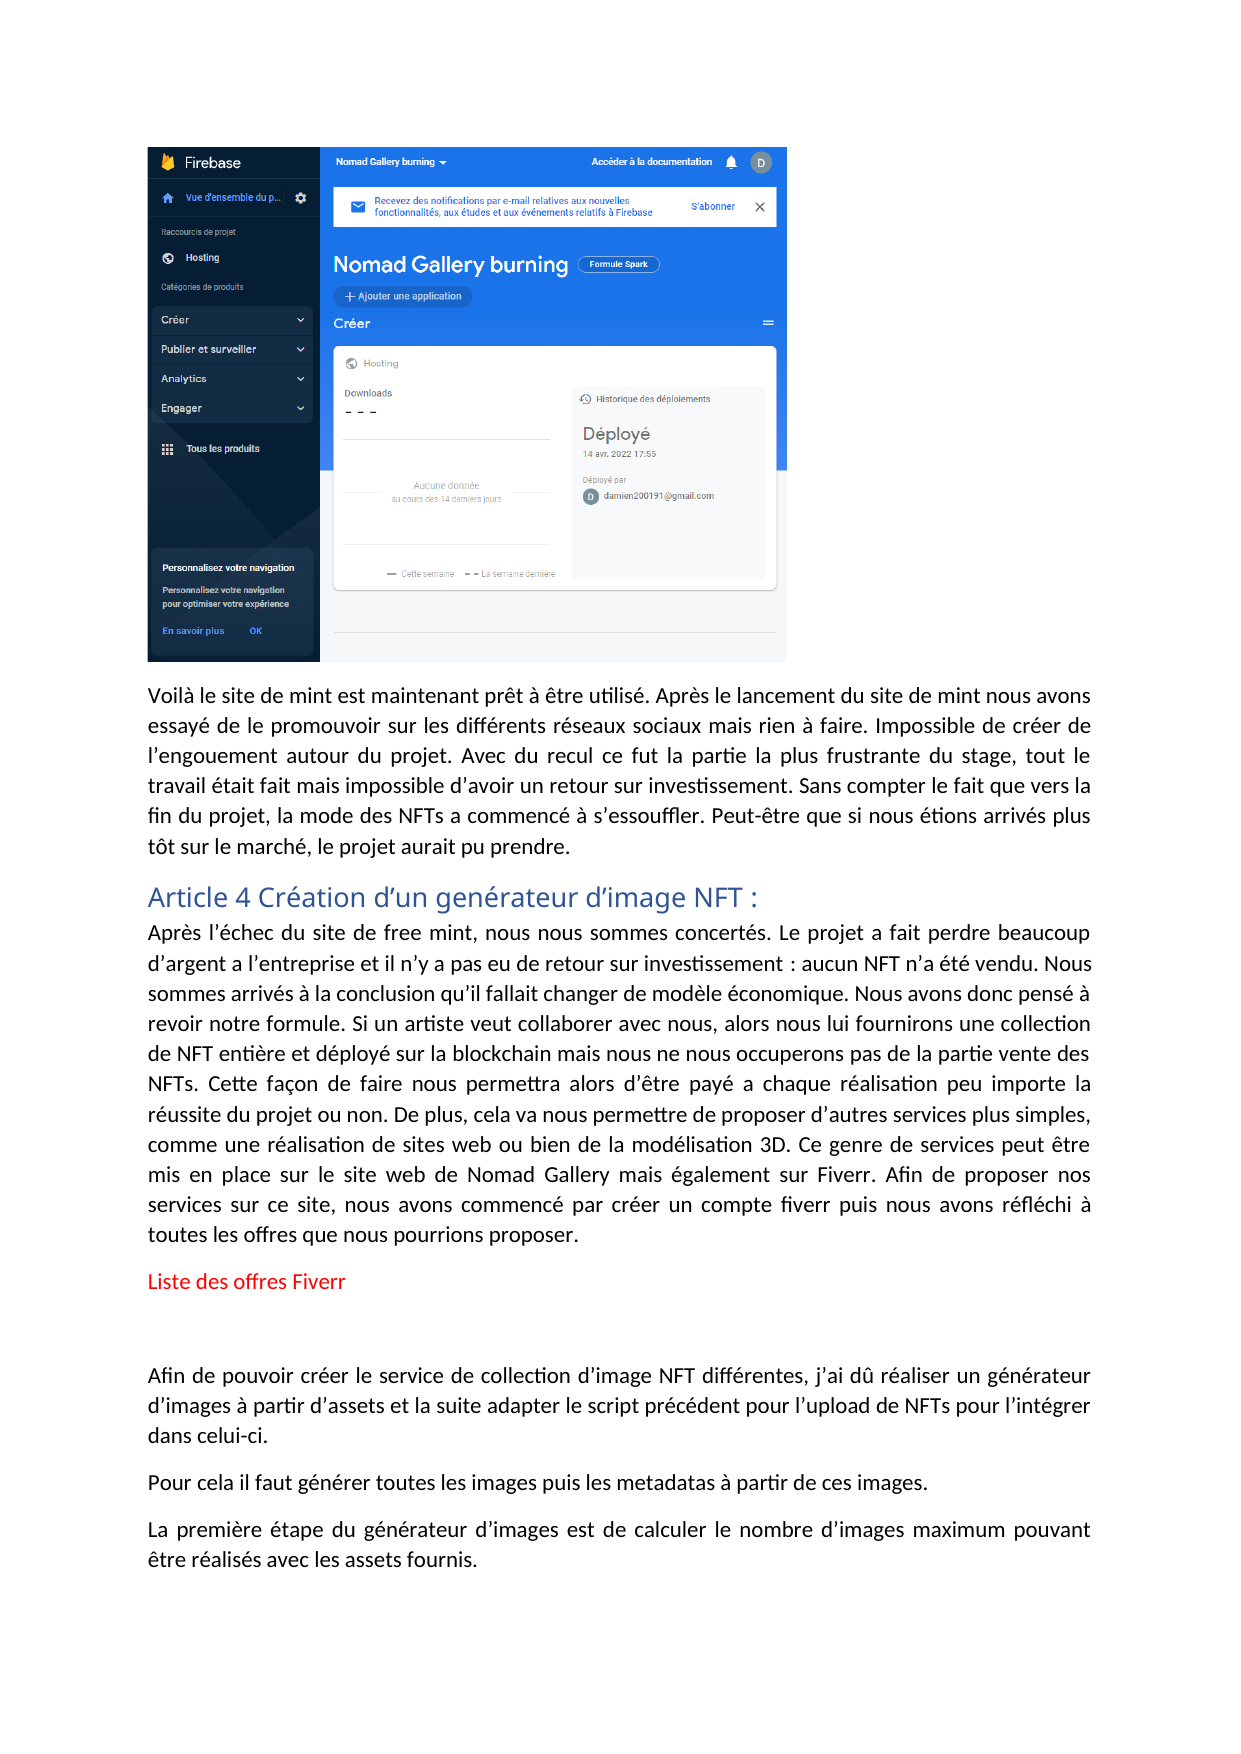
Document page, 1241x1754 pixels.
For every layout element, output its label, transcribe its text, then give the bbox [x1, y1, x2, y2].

subtitle Article 4 Création d’un genérateur d’image NFT : [148, 879, 1093, 916]
text Liste des offres Fiverr [148, 1267, 1093, 1295]
text Voilà le site de mint est maintenant prêt à être utilisé. Après le lancement du site de mint nous avons essayé de le promouvoir sur les différents réseaux sociaux mais rien à faire. Impossible de créer de l’engouement autour du projet. Avec du recul ce fut la partie la plus frustrante du stage, tout le travail était fait mais impossible d’avoir un retour sur investissement. Sans compter le fait que vers la fin du projet, la mode des NFTs a commencé à s’essouffler. Peut-être que si nous étions arrivés plus tôt sur le marché, le projet aurait pu prendre. [148, 681, 1093, 860]
text Afin de pouvoir créer le service de collection d’image NFT différentes, j’ai dû réaliser un générateur d’images à partir d’assets et la suite adapter le script précédent pour l’upload de NFTs pour l’intégrer dans celui-ci. [148, 1361, 1093, 1449]
text Pour cela il faut générer toutes les images puis les metadatas à partir de ces images. [148, 1468, 1093, 1496]
picture [147, 147, 787, 662]
text Après l’échec du site de free mint, nous nous sommes concertés. Le projet a fait perdre beaucoup d’argent a l’entreprise et il n’y a pas eu de retour sur investissement : aucun NFT n’a été vendu. Nous sommes arrivés à la conclusion qu’il fallait changer de modèle économique. Nous avons donc pensé à revoir notre formule. Si un artiste veut collaborer avec nous, alors nous lui fournirons une collection de NFT entière et déployé sur la blockchain mais nous ne nous occuperons pas de la partie vente des NFTs. Cette façon de faire nous permettra alors d’être payé a chaque réalisation peu importe la réussite du projet ou non. De plus, cela va nous permettre de proposer d’autres services plus simples, comme une réalisation de sites web ou bien de la modélisation 3D. Ce genre de services peut être mis en place sur le site web de Nomad Gallery mais également sur Fiverr. Afin de proposer nos services sur ce site, nous avons commencé par créer un compte fiverr puis nous avons réfléchi à toutes les offres que nous pourrions proposer. [148, 918, 1093, 1248]
text La première étape du générateur d’images est de calculer le nombre d’images maximum pouvant être réalisés avec les assets fournis. [148, 1515, 1093, 1573]
